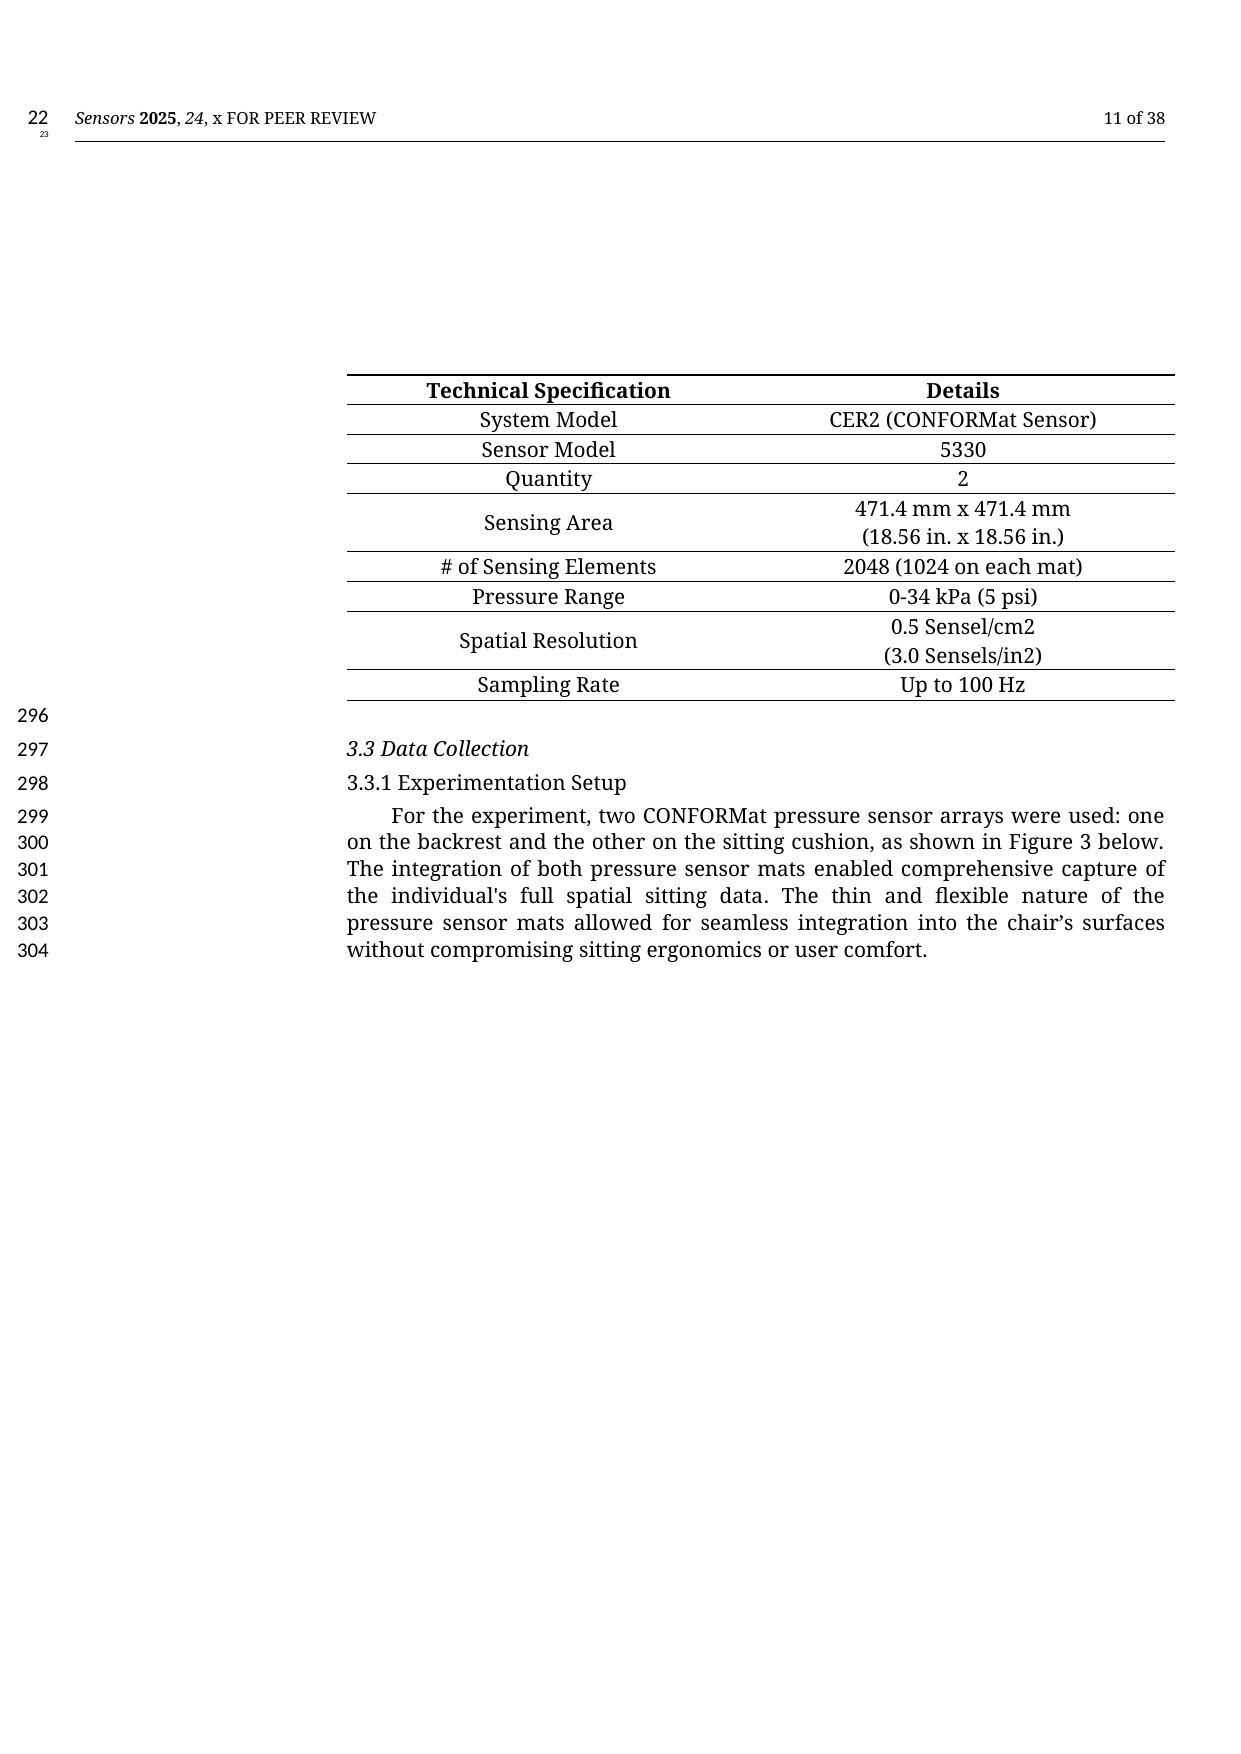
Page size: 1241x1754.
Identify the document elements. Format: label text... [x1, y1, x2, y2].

table_cell Sampling Rate [347, 670, 750, 699]
table_header Details [750, 376, 1175, 404]
table_cell CER2 (CONFORMat Sensor) [750, 405, 1175, 434]
table_cell 0.5 Sensel/cm2 (3.0 Sensels/in2) [750, 612, 1175, 669]
table_cell 2 [750, 464, 1175, 493]
table_cell 2048 (1024 on each mat) [750, 552, 1175, 581]
table_cell Sensing Area [347, 494, 750, 551]
subtitle 3.3 Data Collection [347, 735, 1165, 762]
table_cell Up to 100 Hz [750, 670, 1175, 699]
table_cell Quantity [347, 464, 750, 493]
table_cell Sensor Model [347, 435, 750, 463]
table_cell 0-34 kPa (5 psi) [750, 582, 1175, 611]
table_cell System Model [347, 405, 750, 434]
text For the experiment, two CONFORMat pressure sensor arrays were used: one on the backrest and the other on the sitting cushion, as shown in Figure 3 below. The integration of both pressure sensor mats enabled comprehensive capture of the individual's full spatial sitting data. The thin and flexible nature of the pressure sensor mats allowed for seamless integration into the chair’s surfaces without compromising sitting ergonomics or user comfort. [347, 802, 1165, 964]
table_cell 5330 [750, 435, 1175, 463]
table_header Technical Specification [347, 376, 750, 404]
subtitle 3.3.1 Experimentation Setup [347, 768, 1165, 795]
table_cell 471.4 mm x 471.4 mm (18.56 in. x 18.56 in.) [750, 494, 1175, 551]
table_cell Pressure Range [347, 582, 750, 611]
table_cell # of Sensing Elements [347, 552, 750, 581]
table_cell Spatial Resolution [347, 612, 750, 669]
